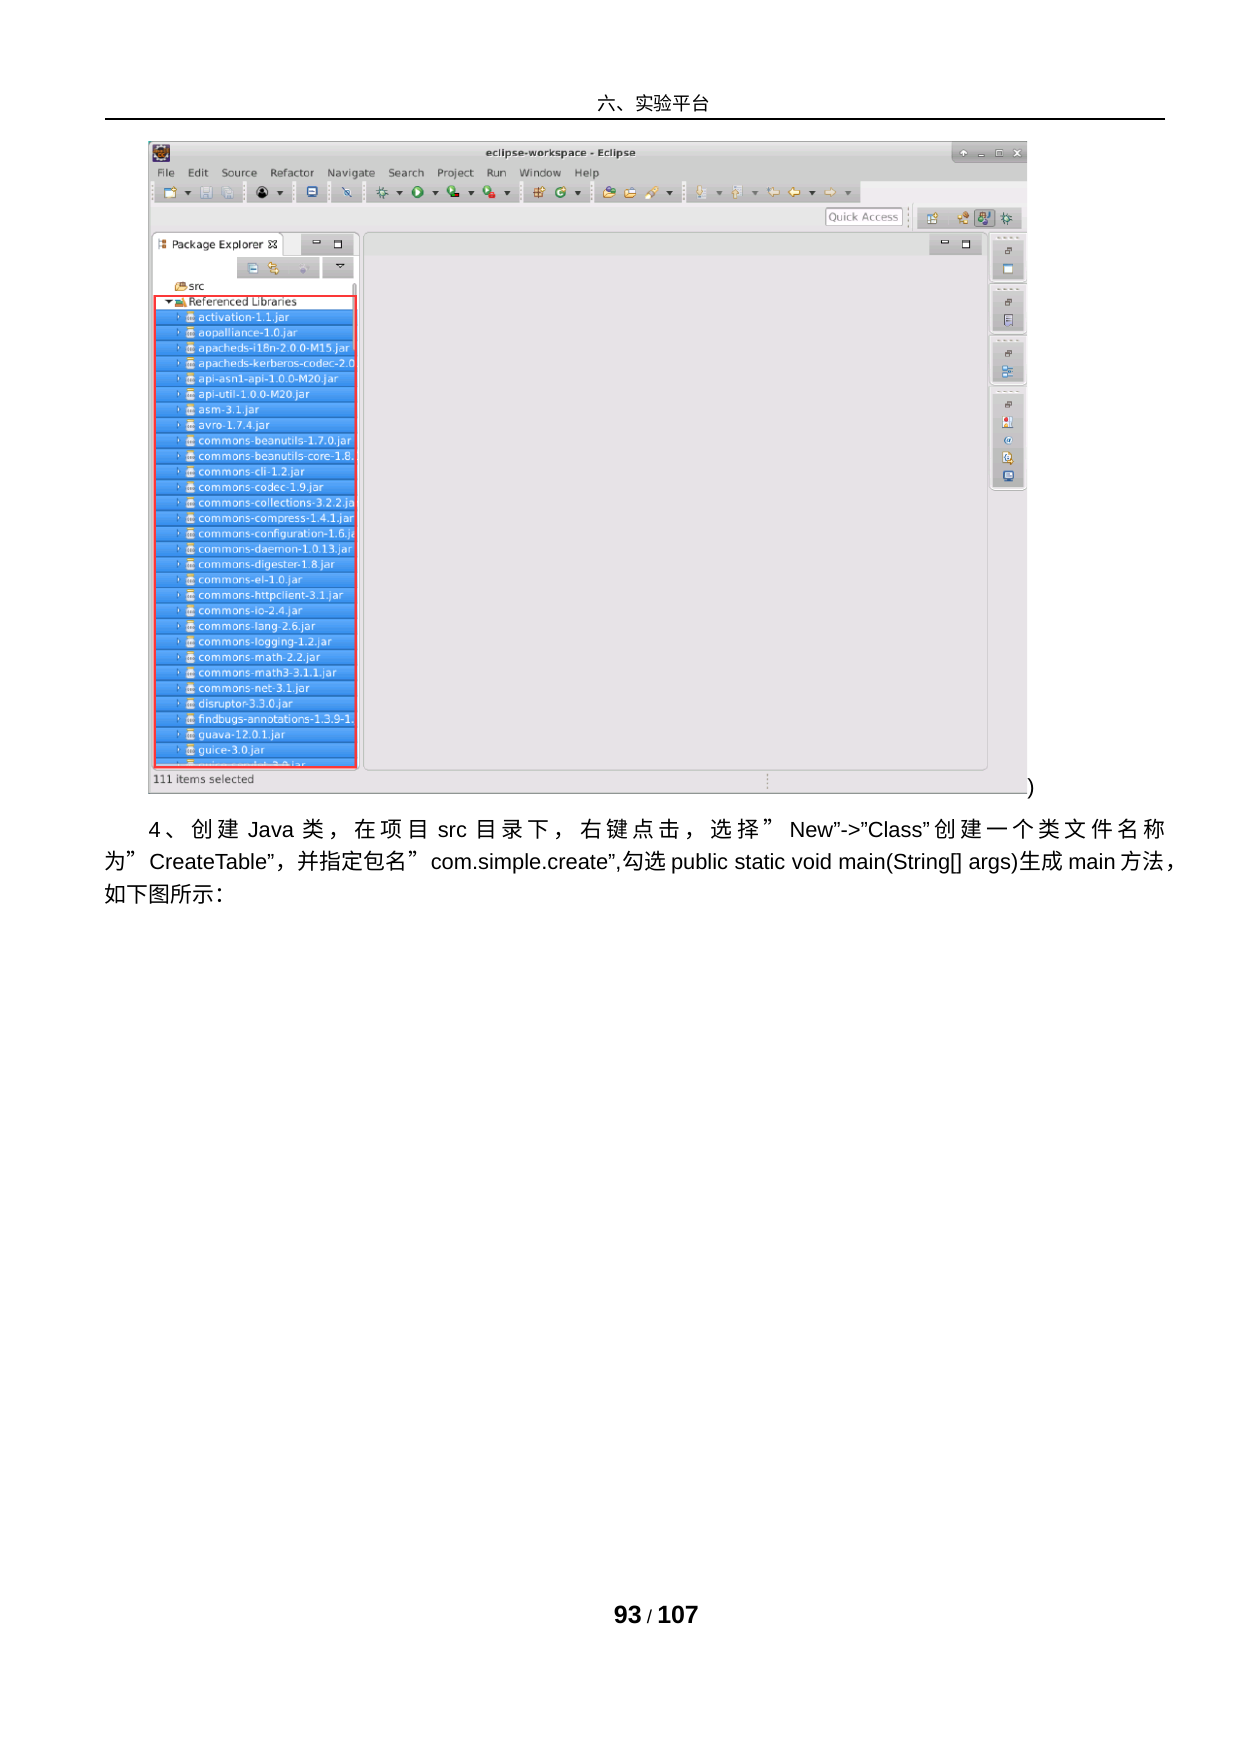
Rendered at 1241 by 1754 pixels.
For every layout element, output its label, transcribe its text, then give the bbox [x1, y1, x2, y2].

picture [148, 141, 1028, 794]
text 4、创建Java类，在项目src目录下，右键点击，选择”New”->”Class”创建一个类文件名称为”CreateTable”，并指定包名”com.simple.create”,勾选public static void main(String[] args)生成main方法，如下图所示： [104, 811, 1165, 909]
